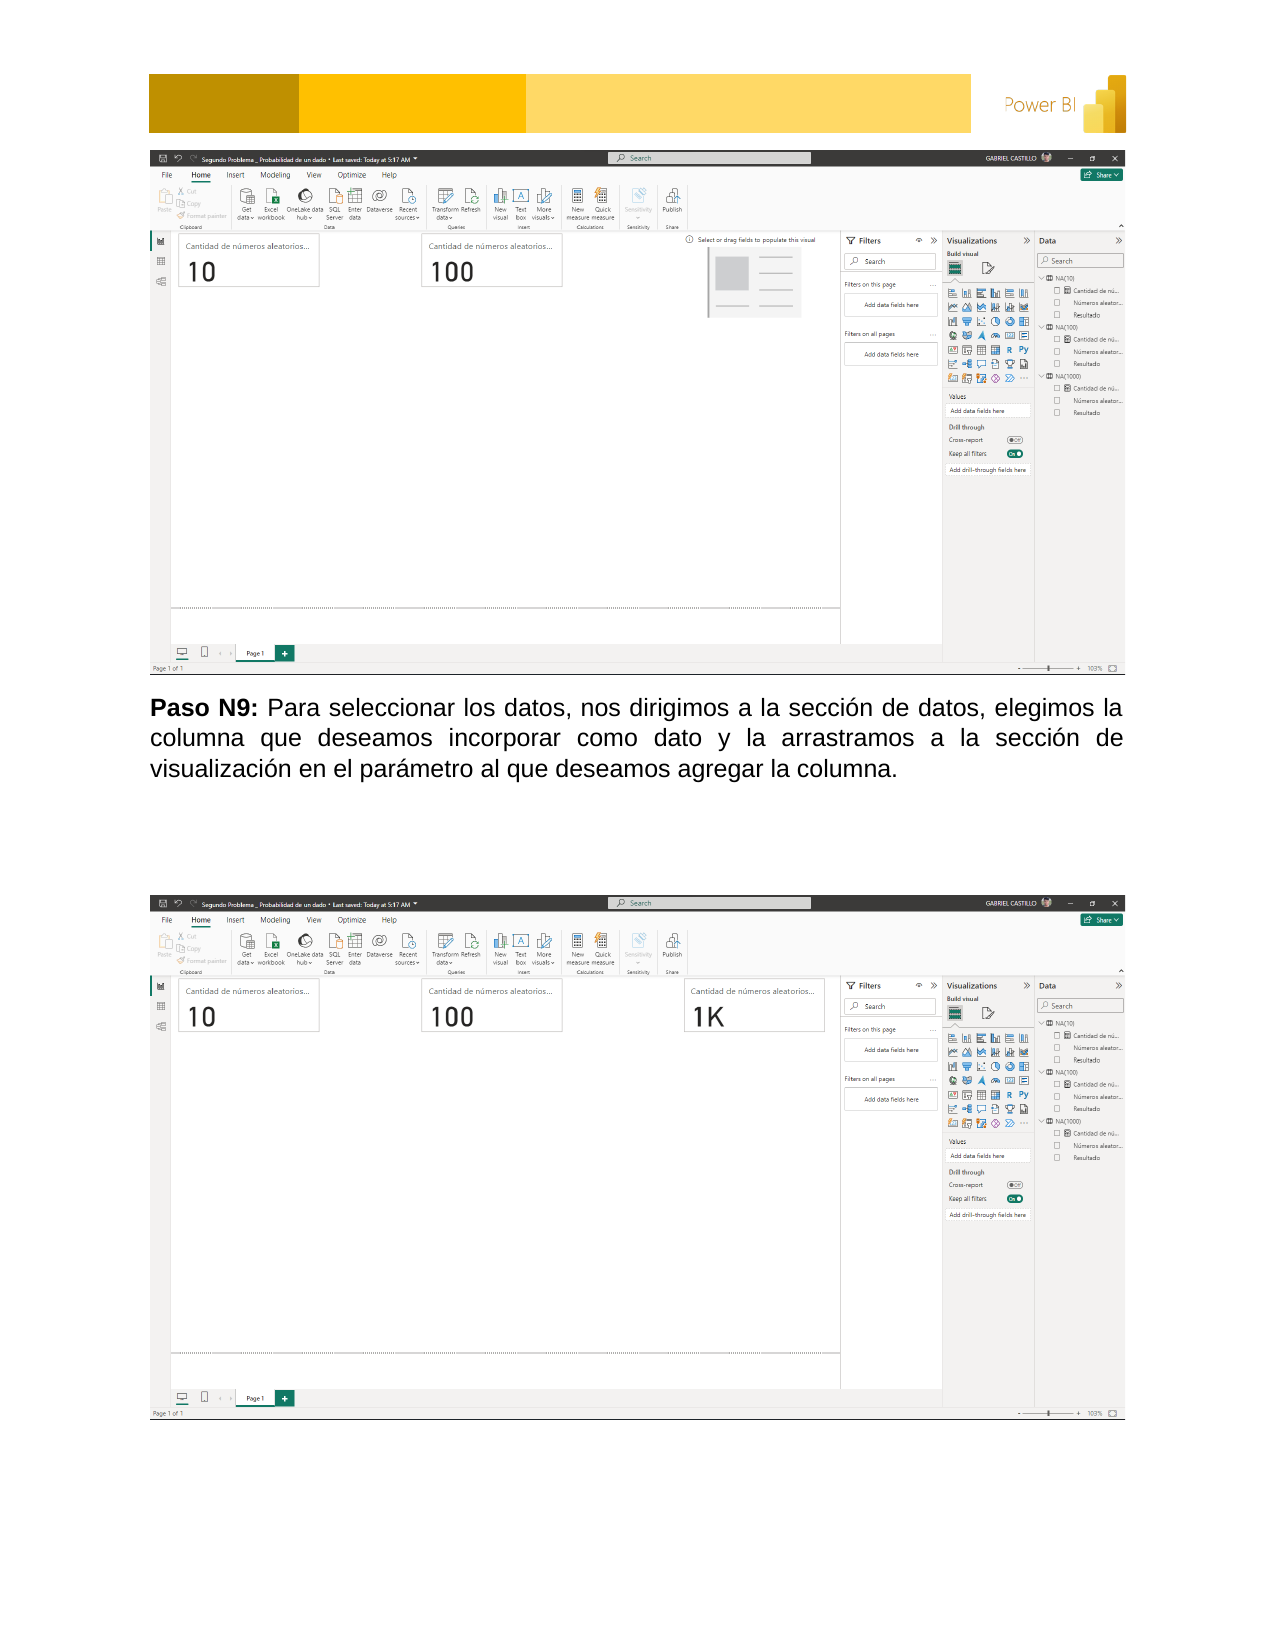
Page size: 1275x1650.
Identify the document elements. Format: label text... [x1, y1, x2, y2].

picture [150, 895, 1125, 1420]
picture [150, 150, 1125, 675]
text Paso N9: Para seleccionar los datos, nos dirigimos a la sección de datos, elegimos la columna que deseamos incorporar como dato y la arrastramos a la sección de visualización en el parámetro al que deseamos agregar la columna. [150, 693, 1125, 782]
picture [1005, 75, 1127, 133]
